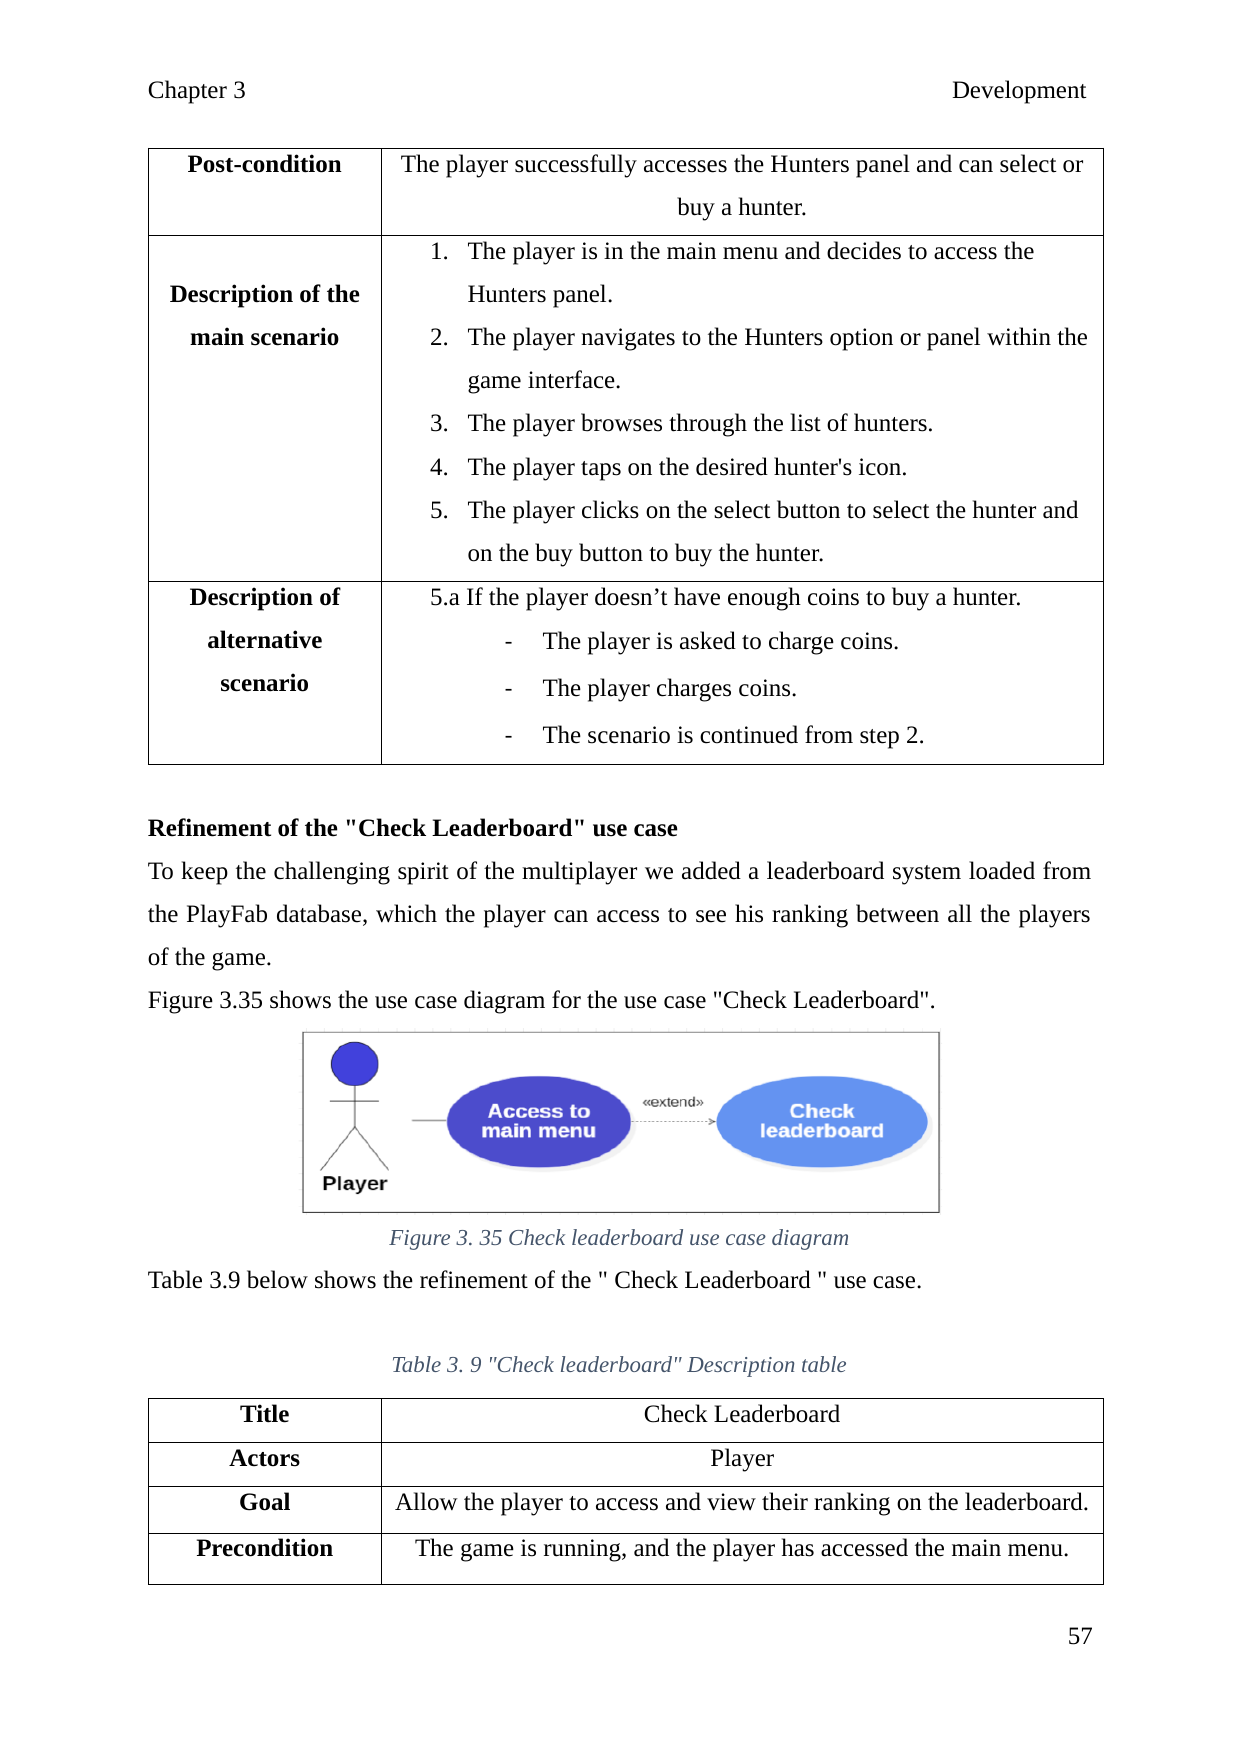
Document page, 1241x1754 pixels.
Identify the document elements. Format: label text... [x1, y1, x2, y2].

table_cell Actors [149, 1443, 381, 1486]
text To keep the challenging spirit of the multiplayer we added a leaderboard system loaded from the PlayFab database, which the player can access to see his ranking between all the players of the game. [148, 856, 1092, 971]
table_cell Description of the main scenario [149, 236, 381, 581]
table_cell 5.a If the player doesn’t have enough coins to buy a hunter. The player is asked to charge coins. The player charges coins. The scenario is continued from step 2. [382, 582, 1103, 764]
table_cell Player [382, 1443, 1103, 1486]
table_cell Goal [149, 1487, 381, 1532]
table_cell The game is running, and the player has accessed the main menu. [382, 1534, 1103, 1584]
table_header Title [149, 1399, 381, 1442]
table_cell Description of alternative scenario [149, 582, 381, 764]
text Figure 3.35 shows the use case diagram for the use case "Check Leaderboard". [148, 986, 1092, 1014]
table_cell Post-condition [149, 149, 381, 235]
table_cell The player successfully accesses the Hunters panel and can select or buy a hunter. [382, 149, 1103, 235]
table_cell The player is in the main menu and decides to access the Hunters panel. The player navigates to the Hunters option or panel within the game interface. The player browses through the list of hunters. The player taps on the desired hunter's icon. The player clicks on the select button to select the hunter and on the buy button to buy the hunter. [382, 236, 1103, 581]
picture [298, 1028, 943, 1215]
table_header Check Leaderboard [382, 1399, 1103, 1442]
table_cell Precondition [149, 1534, 381, 1584]
text Refinement of the "Check Leaderboard" use case [148, 813, 1092, 842]
table_cell Allow the player to access and view their ranking on the leaderboard. [382, 1487, 1103, 1532]
text Table 3. 9 "Check leaderboard" Description table [148, 1351, 1092, 1377]
